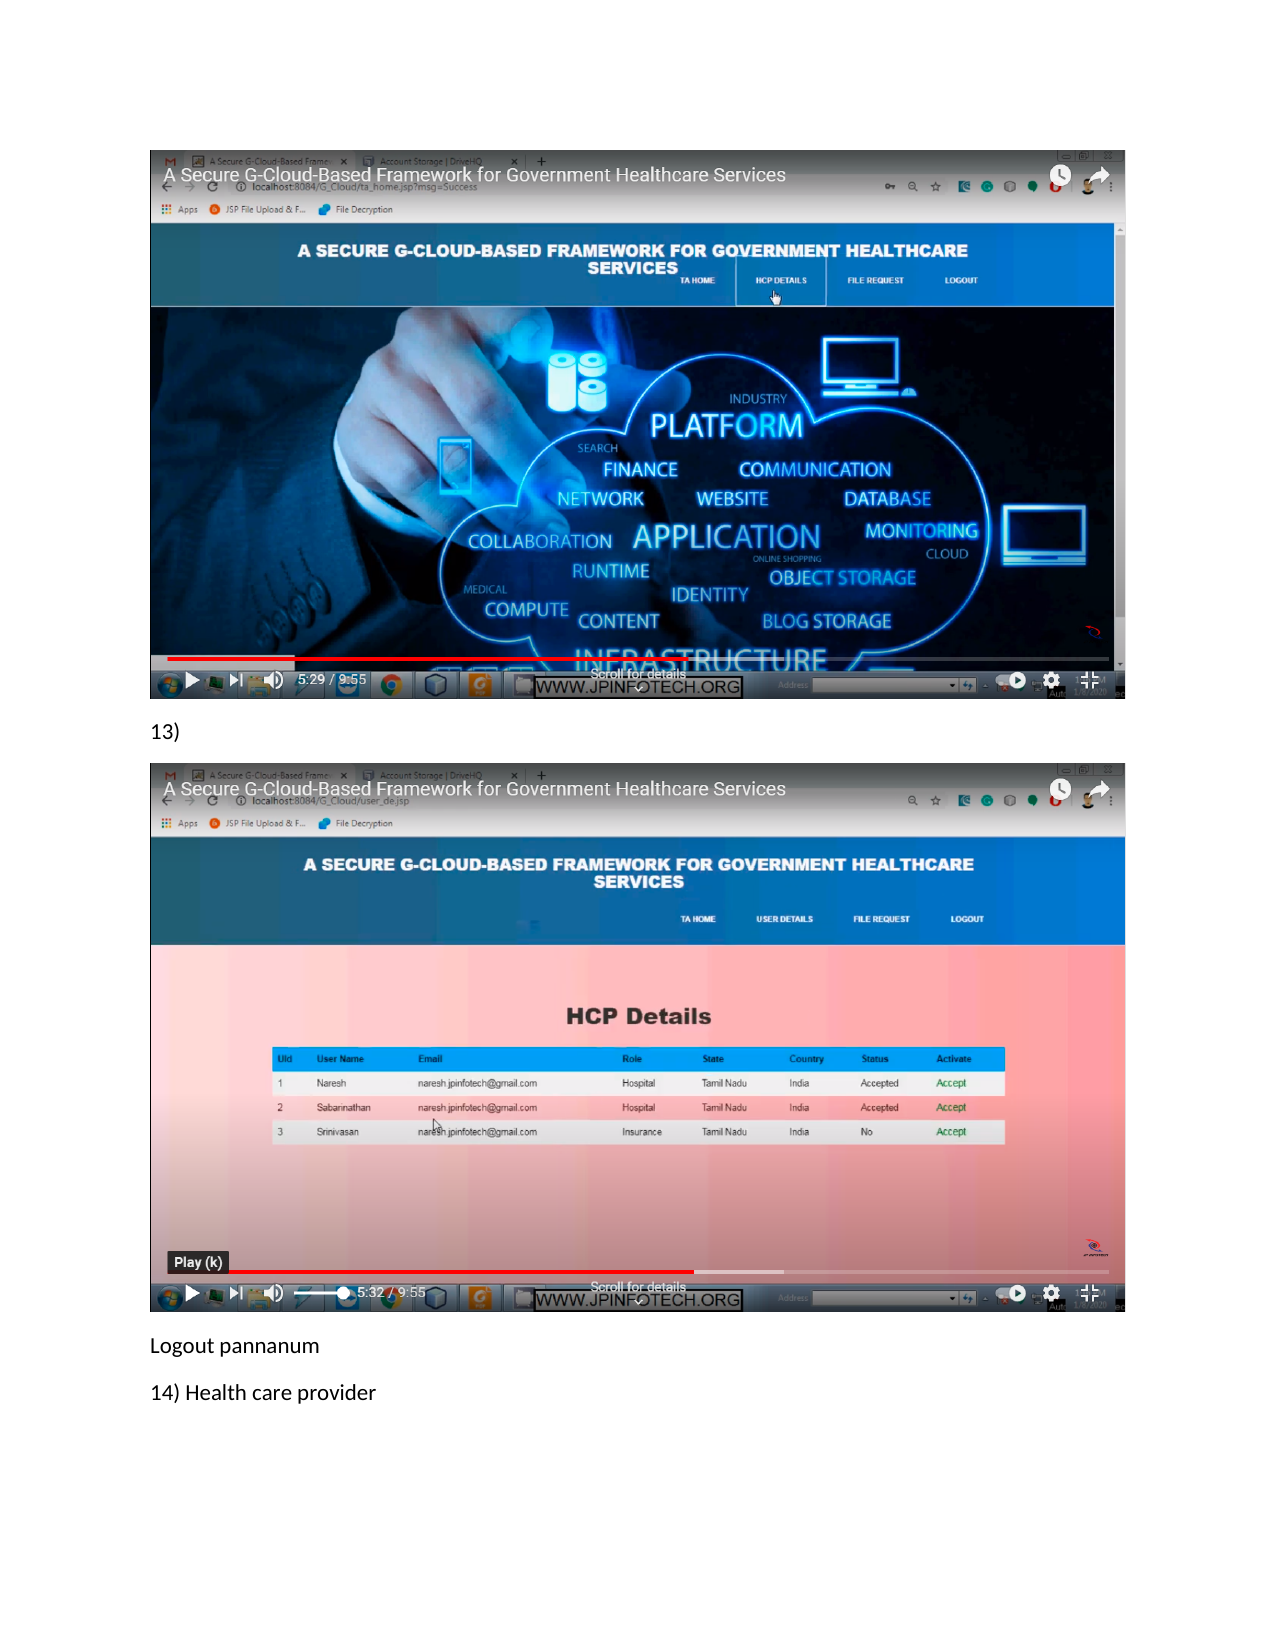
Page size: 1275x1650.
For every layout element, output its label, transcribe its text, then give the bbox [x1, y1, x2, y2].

text 14) Health care provider [150, 1378, 1125, 1406]
text Logout pannanum [150, 1331, 1125, 1359]
text 13) [150, 717, 1125, 745]
picture [150, 150, 1125, 699]
picture [150, 763, 1125, 1312]
